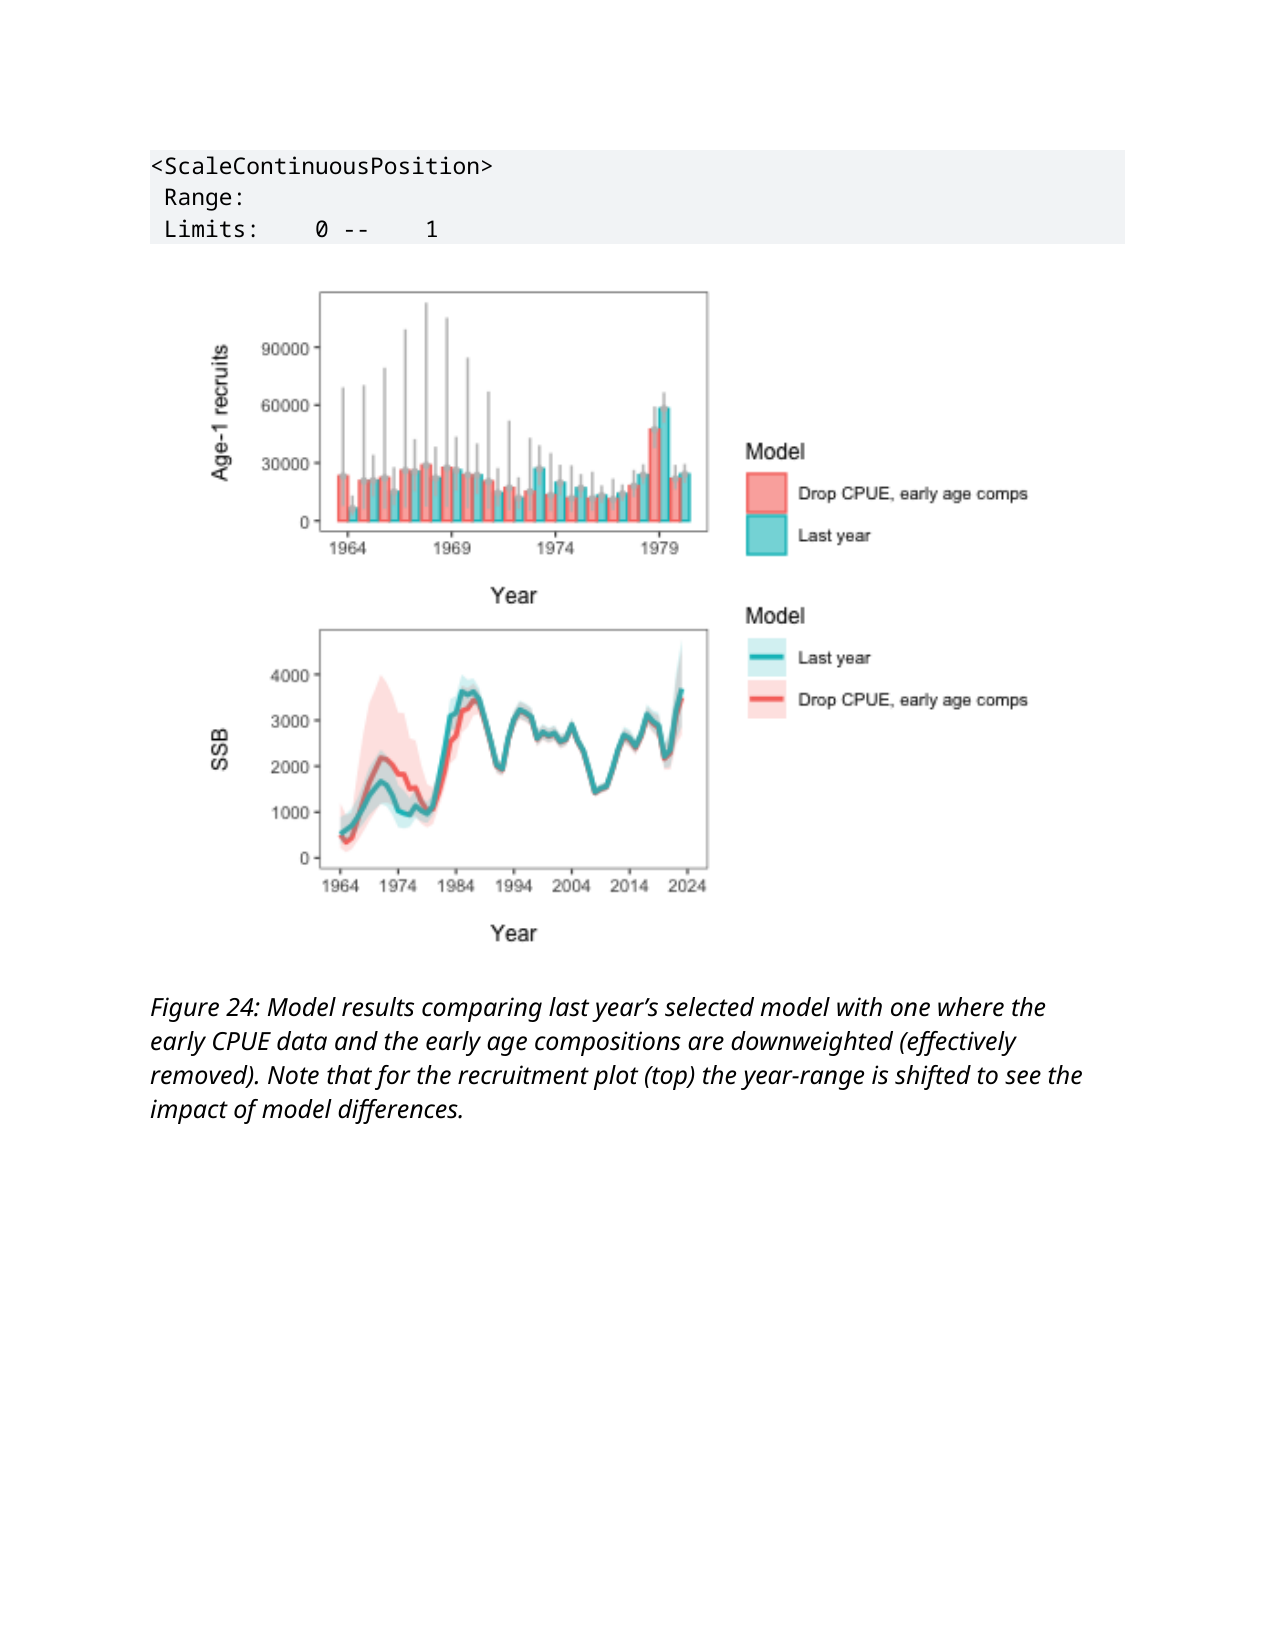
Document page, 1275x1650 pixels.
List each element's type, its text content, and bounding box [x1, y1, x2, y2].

table_header Figure 24: Model results comparing last year’s selected model with one where the early CPUE data and the early age compositions are downweighted (effectively removed). Note that for the recruitment plot (top) the year-range is shifted to see the impact of model differences. [139, 265, 1114, 1138]
picture [188, 268, 1064, 969]
text <ScaleContinuousPosition> Range: Limits: 0 -- 1 [150, 150, 1125, 244]
